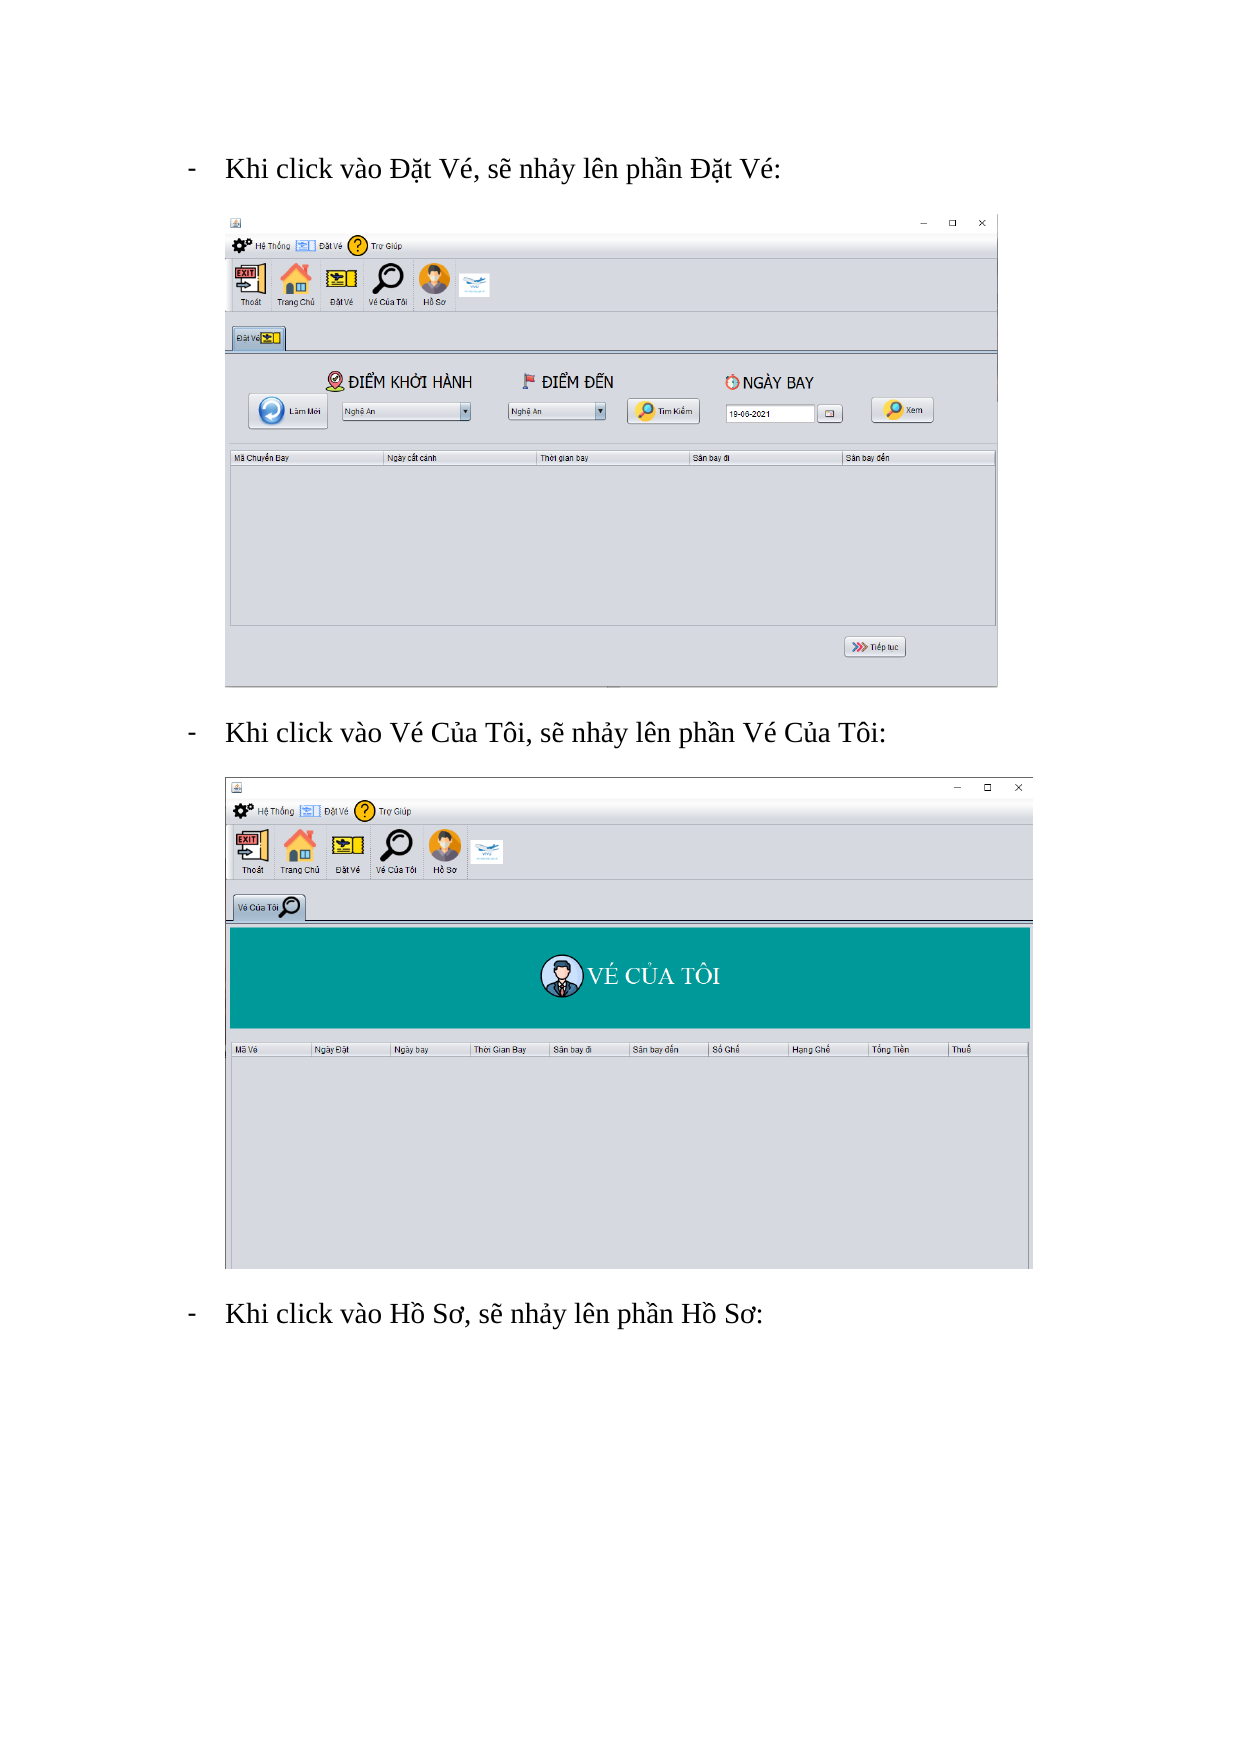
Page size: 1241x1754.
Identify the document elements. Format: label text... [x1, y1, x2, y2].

list Khi click vào Đặt Vé, sẽ nhảy lên phần Đặt Vé: [187, 150, 1090, 186]
picture [225, 214, 998, 688]
list Khi click vào Vé Của Tôi, sẽ nhảy lên phần Vé Của Tôi: [187, 714, 1090, 749]
picture [225, 777, 1033, 1269]
list Khi click vào Hồ Sơ, sẽ nhảy lên phần Hồ Sơ: [187, 1295, 1090, 1331]
